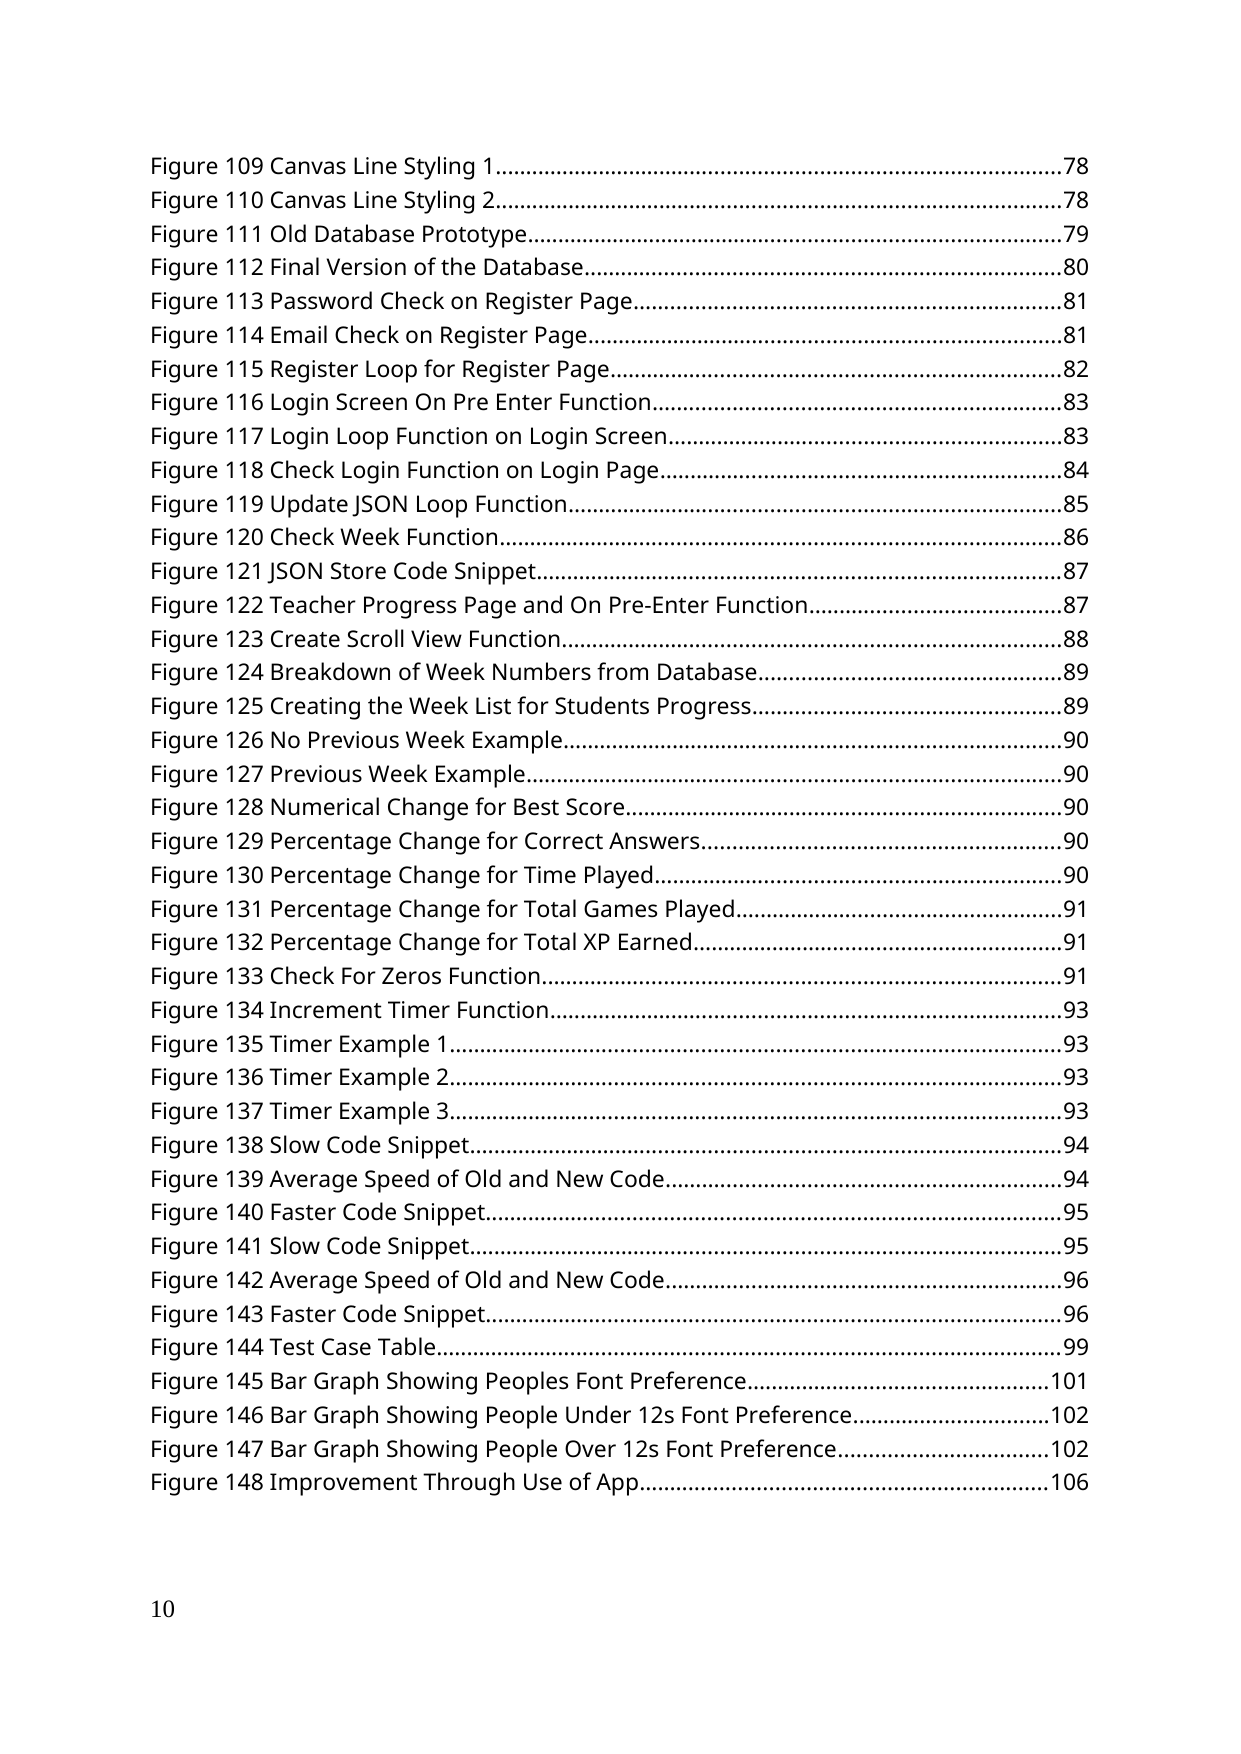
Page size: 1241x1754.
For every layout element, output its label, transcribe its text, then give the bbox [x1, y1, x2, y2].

text Figure 130 Percentage Change for Time Played 90 [150, 859, 1090, 890]
text Figure 129 Percentage Change for Correct Answers 90 [150, 825, 1090, 856]
text Figure 135 Timer Example 1 93 [150, 1027, 1090, 1059]
text Figure 125 Creating the Week List for Students Progress 89 [150, 690, 1090, 721]
text Figure 111 Old Database Prototype 79 [150, 217, 1090, 249]
text Figure 123 Create Scroll View Function 88 [150, 622, 1090, 654]
text Figure 120 Check Week Function 86 [150, 521, 1090, 552]
text Figure 134 Increment Timer Function 93 [150, 994, 1090, 1025]
text Figure 121 JSON Store Code Snippet 87 [150, 555, 1090, 586]
text Figure 127 Previous Week Example 90 [150, 757, 1090, 789]
text Figure 140 Faster Code Snippet 95 [150, 1196, 1090, 1227]
text Figure 142 Average Speed of Old and New Code 96 [150, 1264, 1090, 1295]
text Figure 138 Slow Code Snippet 94 [150, 1129, 1090, 1160]
text Figure 122 Teacher Progress Page and On Pre-Enter Function 87 [150, 589, 1090, 620]
text Figure 119 Update JSON Loop Function 85 [150, 487, 1090, 519]
text Figure 146 Bar Graph Showing People Under 12s Font Preference 102 [150, 1399, 1090, 1430]
text Figure 110 Canvas Line Styling 2 78 [150, 184, 1090, 215]
text Figure 143 Faster Code Snippet 96 [150, 1297, 1090, 1329]
text Figure 113 Password Check on Register Page 81 [150, 285, 1090, 316]
text Figure 128 Numerical Change for Best Score 90 [150, 791, 1090, 822]
text Figure 144 Test Case Table 99 [150, 1331, 1090, 1362]
text Figure 126 No Previous Week Example 90 [150, 724, 1090, 755]
text Figure 147 Bar Graph Showing People Over 12s Font Preference 102 [150, 1432, 1090, 1464]
text Figure 141 Slow Code Snippet 95 [150, 1230, 1090, 1261]
text Figure 114 Email Check on Register Page 81 [150, 319, 1090, 350]
text Figure 136 Timer Example 2 93 [150, 1061, 1090, 1092]
text Figure 116 Login Screen On Pre Enter Function 83 [150, 386, 1090, 417]
text Figure 137 Timer Example 3 93 [150, 1095, 1090, 1126]
text Figure 124 Breakdown of Week Numbers from Database 89 [150, 656, 1090, 687]
text Figure 117 Login Loop Function on Login Screen 83 [150, 420, 1090, 451]
text Figure 132 Percentage Change for Total XP Earned 91 [150, 926, 1090, 957]
text Figure 115 Register Loop for Register Page 82 [150, 352, 1090, 384]
text Figure 139 Average Speed of Old and New Code 94 [150, 1162, 1090, 1194]
text Figure 118 Check Login Function on Login Page 84 [150, 454, 1090, 485]
text Figure 148 Improvement Through Use of App 106 [150, 1466, 1090, 1497]
text Figure 131 Percentage Change for Total Games Played 91 [150, 892, 1090, 924]
text Figure 145 Bar Graph Showing Peoples Font Preference 101 [150, 1365, 1090, 1396]
text Figure 109 Canvas Line Styling 1 78 [150, 150, 1090, 181]
text Figure 112 Final Version of the Database 80 [150, 251, 1090, 282]
text Figure 133 Check For Zeros Function 91 [150, 960, 1090, 991]
